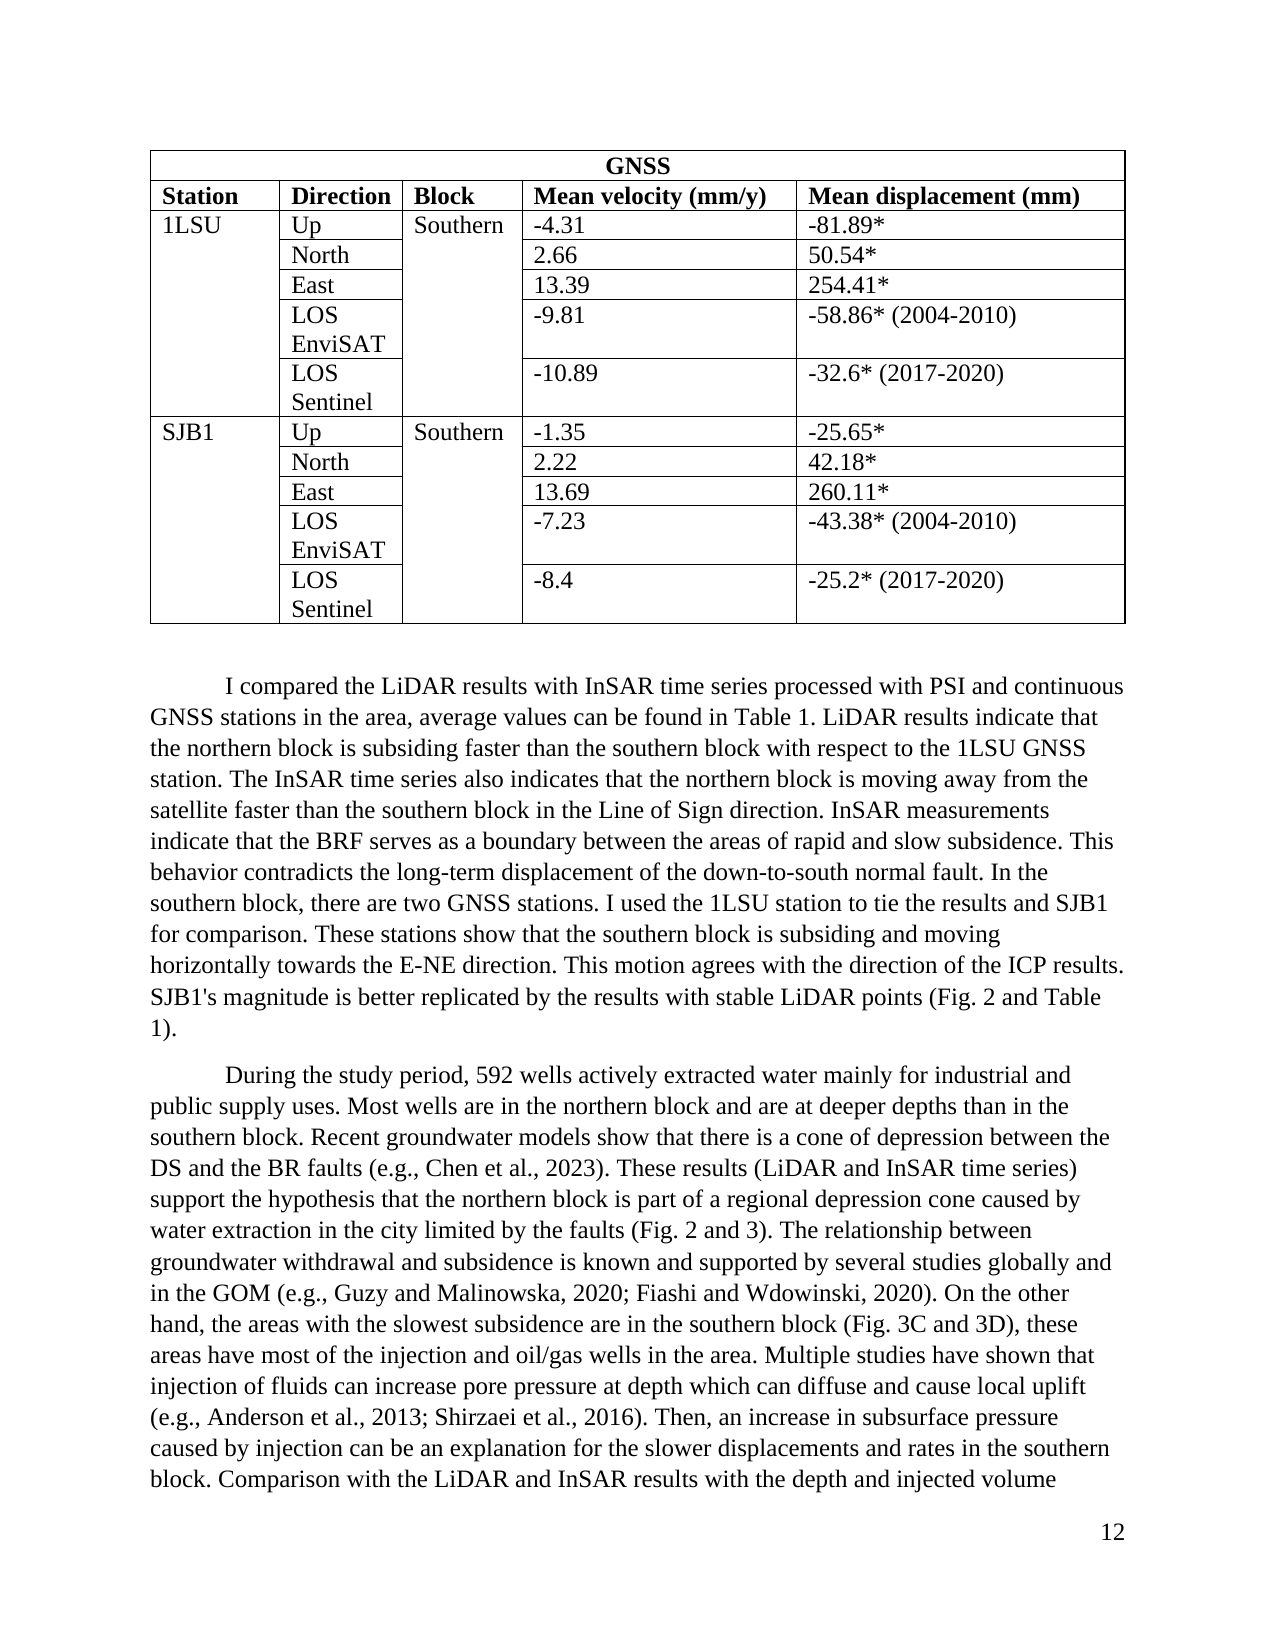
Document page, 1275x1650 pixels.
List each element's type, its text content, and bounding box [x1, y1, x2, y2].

table_cell Direction [280, 181, 402, 209]
table_cell East [280, 270, 402, 299]
table_cell -7.23 [523, 506, 796, 564]
table_cell -8.4 [523, 565, 796, 622]
table_cell North [280, 240, 402, 269]
table_cell North [280, 447, 402, 476]
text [150, 1060, 1125, 1493]
table_cell 13.69 [523, 477, 796, 505]
table_cell -58.86* (2004-2010) [797, 300, 1124, 357]
table_cell 1LSU [151, 211, 279, 416]
table_cell -1.35 [523, 417, 796, 446]
table_cell -32.6* (2017-2020) [797, 359, 1124, 416]
table_cell Up [280, 417, 402, 446]
table_cell Southern [403, 417, 522, 622]
table_cell -10.89 [523, 359, 796, 416]
table_cell SJB1 [151, 417, 279, 622]
table_cell Up [280, 211, 402, 239]
table_cell GNSS [151, 151, 1124, 180]
table_cell East [280, 477, 402, 505]
table_cell 2.22 [523, 447, 796, 476]
text I compared the LiDAR results with InSAR time series processed with PSI and continuous GNSS stations in the area, average values can be found in Table 1. LiDAR results indicate that the northern block is subsiding faster than the southern block with respect to the 1LSU GNSS station. The InSAR time series also indicates that the northern block is moving away from the satellite faster than the southern block in the Line of Sign direction. InSAR measurements indicate that the BRF serves as a boundary between the areas of rapid and slow subsidence. This behavior contradicts the long-term displacement of the down-to-south normal fault. In the southern block, there are two GNSS stations. I used the 1LSU station to tie the results and SJB1 for comparison. These stations show that the southern block is subsiding and moving horizontally towards the E-NE direction. This motion agrees with the direction of the ICP results. SJB1's magnitude is better replicated by the results with stable LiDAR points (Fig. 2 and Table 1). [150, 671, 1125, 1041]
table_cell 50.54* [797, 240, 1124, 269]
table_cell -25.2* (2017-2020) [797, 565, 1124, 622]
table_cell LOS Sentinel [280, 565, 402, 622]
table_cell -9.81 [523, 300, 796, 357]
table_cell Block [403, 181, 522, 209]
table_cell 2.66 [523, 240, 796, 269]
table_cell 260.11* [797, 477, 1124, 505]
table_cell Mean displacement (mm) [797, 181, 1124, 209]
table_cell Station [151, 181, 279, 209]
table_cell 254.41* [797, 270, 1124, 299]
table_cell Mean velocity (mm/y) [523, 181, 796, 209]
table_cell -4.31 [523, 211, 796, 239]
table_cell Southern [403, 211, 522, 416]
table_cell LOS EnviSAT [280, 300, 402, 357]
table_cell -81.89* [797, 211, 1124, 239]
table_cell 42.18* [797, 447, 1124, 476]
table_cell -25.65* [797, 417, 1124, 446]
table_cell -43.38* (2004-2010) [797, 506, 1124, 564]
table_cell LOS EnviSAT [280, 506, 402, 564]
table_cell 13.39 [523, 270, 796, 299]
table_cell LOS Sentinel [280, 359, 402, 416]
